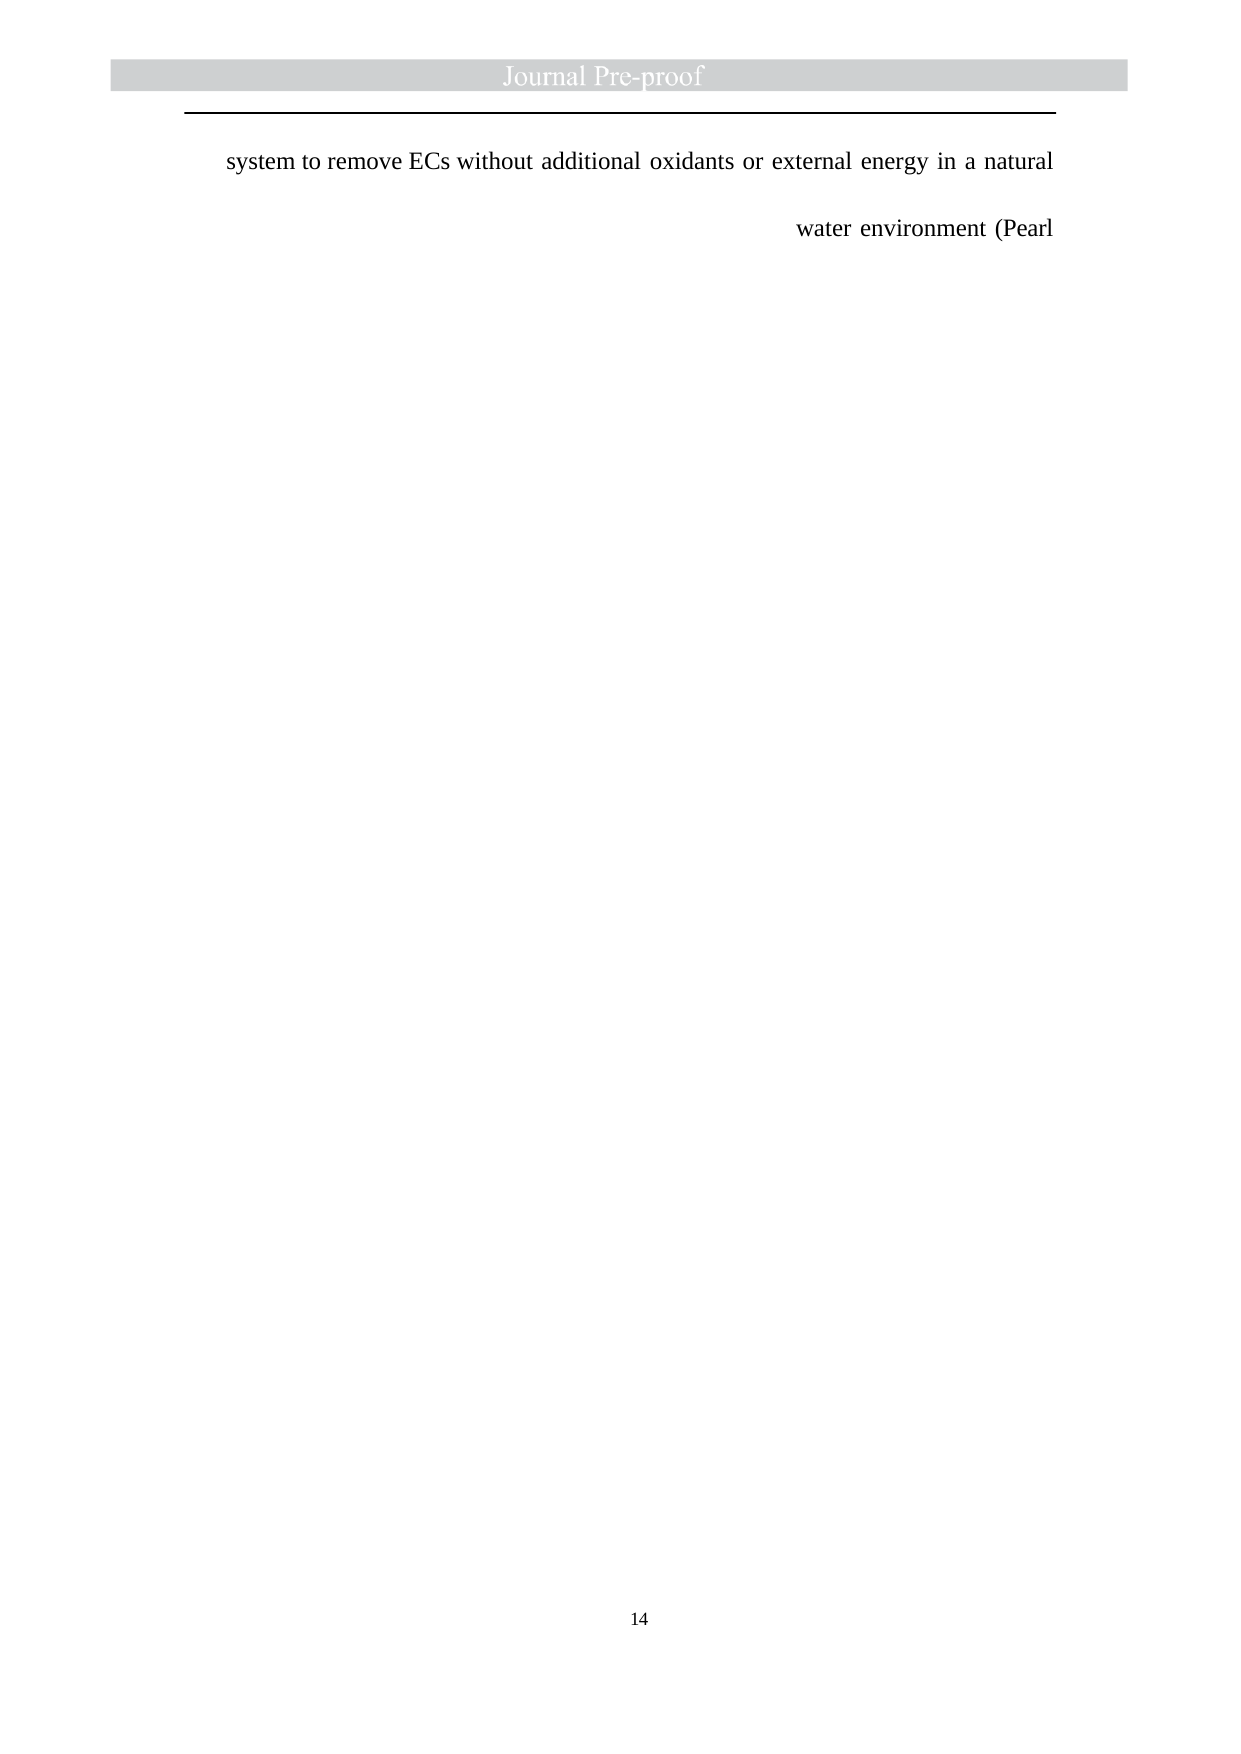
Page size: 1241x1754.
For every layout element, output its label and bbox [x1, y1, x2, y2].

text [187, 146, 1053, 242]
picture [503, 65, 705, 91]
